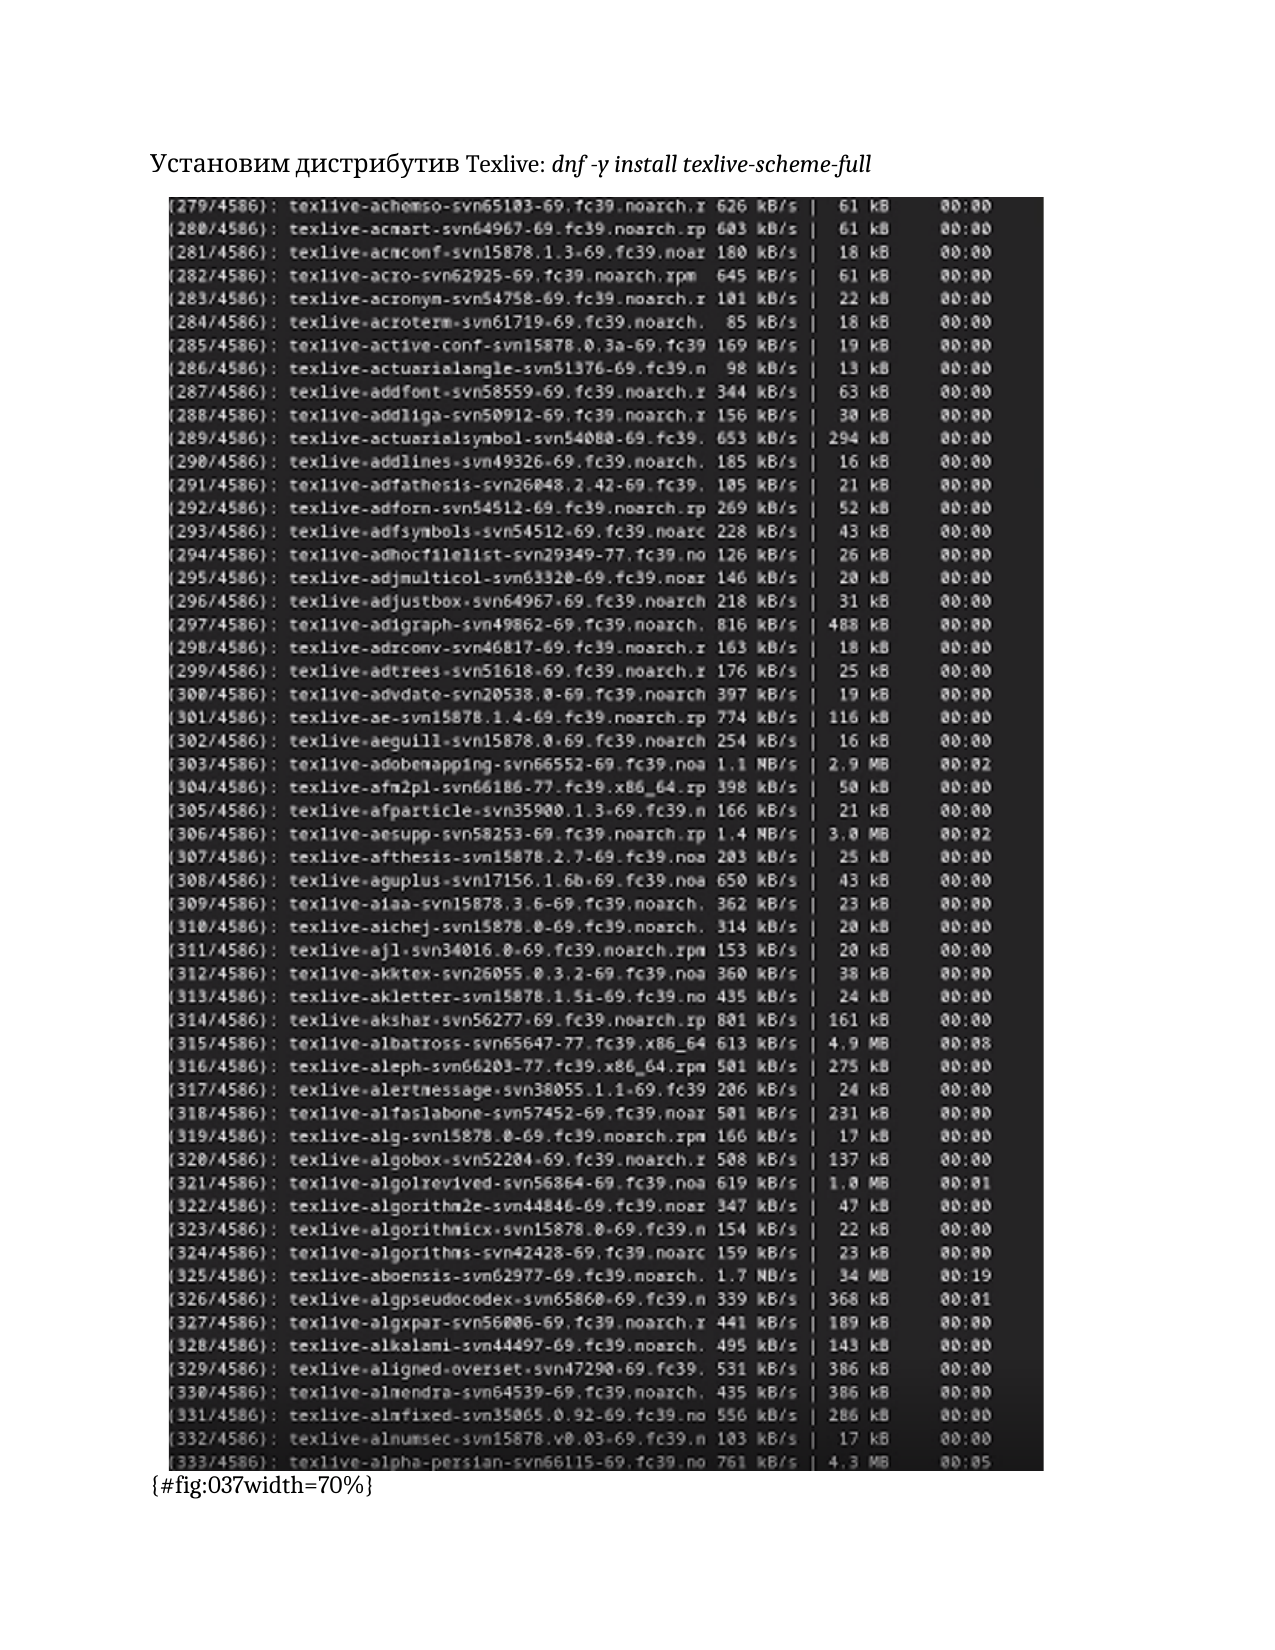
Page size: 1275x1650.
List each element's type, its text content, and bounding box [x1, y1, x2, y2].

text Установим дистрибутив Texlive: dnf -y install texlive-scheme-full [150, 150, 1125, 179]
picture [168, 197, 1044, 1471]
